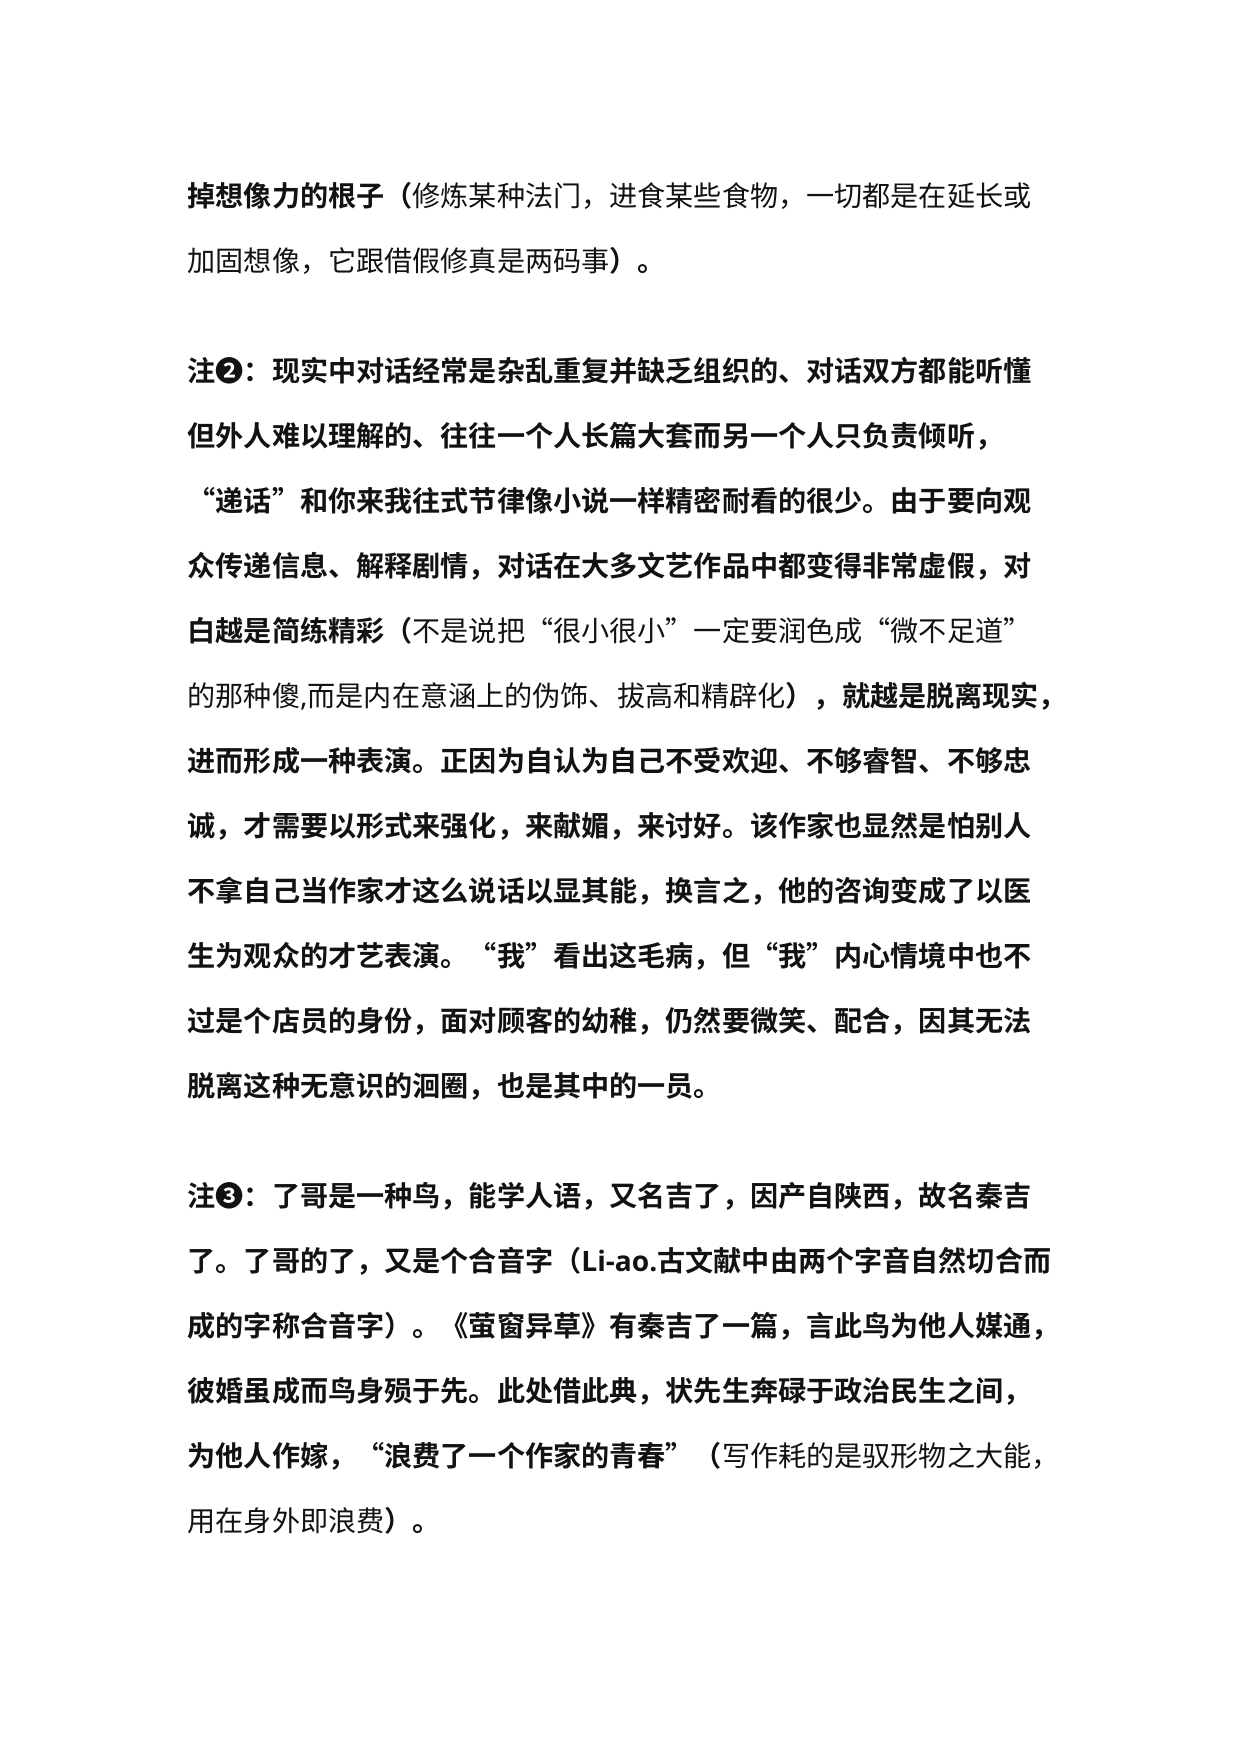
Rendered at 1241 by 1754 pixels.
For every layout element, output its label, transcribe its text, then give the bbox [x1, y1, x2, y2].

text 注❷：现实中对话经常是杂乱重复并缺乏组织的、对话双方都能听懂但外人难以理解的、往往一个人长篇大套而另一个人只负责倾听，“递话”和你来我往式节律像小说一样精密耐看的很少。由于要向观众传递信息、解释剧情，对话在大多文艺作品中都变得非常虚假，对白越是简练精彩（不是说把“很小很小”一定要润色成“微不足道”的那种傻,而是内在意涵上的伪饰、拔高和精辟化），就越是脱离现实，进而形成一种表演。正因为自认为自己不受欢迎、不够睿智、不够忠诚，才需要以形式来强化，来献媚，来讨好。该作家也显然是怕别人不拿自己当作家才这么说话以显其能，换言之，他的咨询变成了以医生为观众的才艺表演。“我”看出这毛病，但“我”内心情境中也不过是个店员的身份，面对顾客的幼稚，仍然要微笑、配合，因其无法脱离这种无意识的洄圈，也是其中的一员。 [187, 337, 1053, 1117]
text 注❸：了哥是一种鸟，能学人语，又名吉了，因产自陕西，故名秦吉了。了哥的了，又是个合音字（Li-ao.古文献中由两个字音自然切合而成的字称合音字）。《萤窗异草》有秦吉了一篇，言此鸟为他人媒通，彼婚虽成而鸟身殒于先。此处借此典，状先生奔碌于政治民生之间，为他人作嫁，“浪费了一个作家的青春”（写作耗的是驭形物之大能，用在身外即浪费）。 [187, 1162, 1053, 1552]
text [187, 162, 1053, 292]
